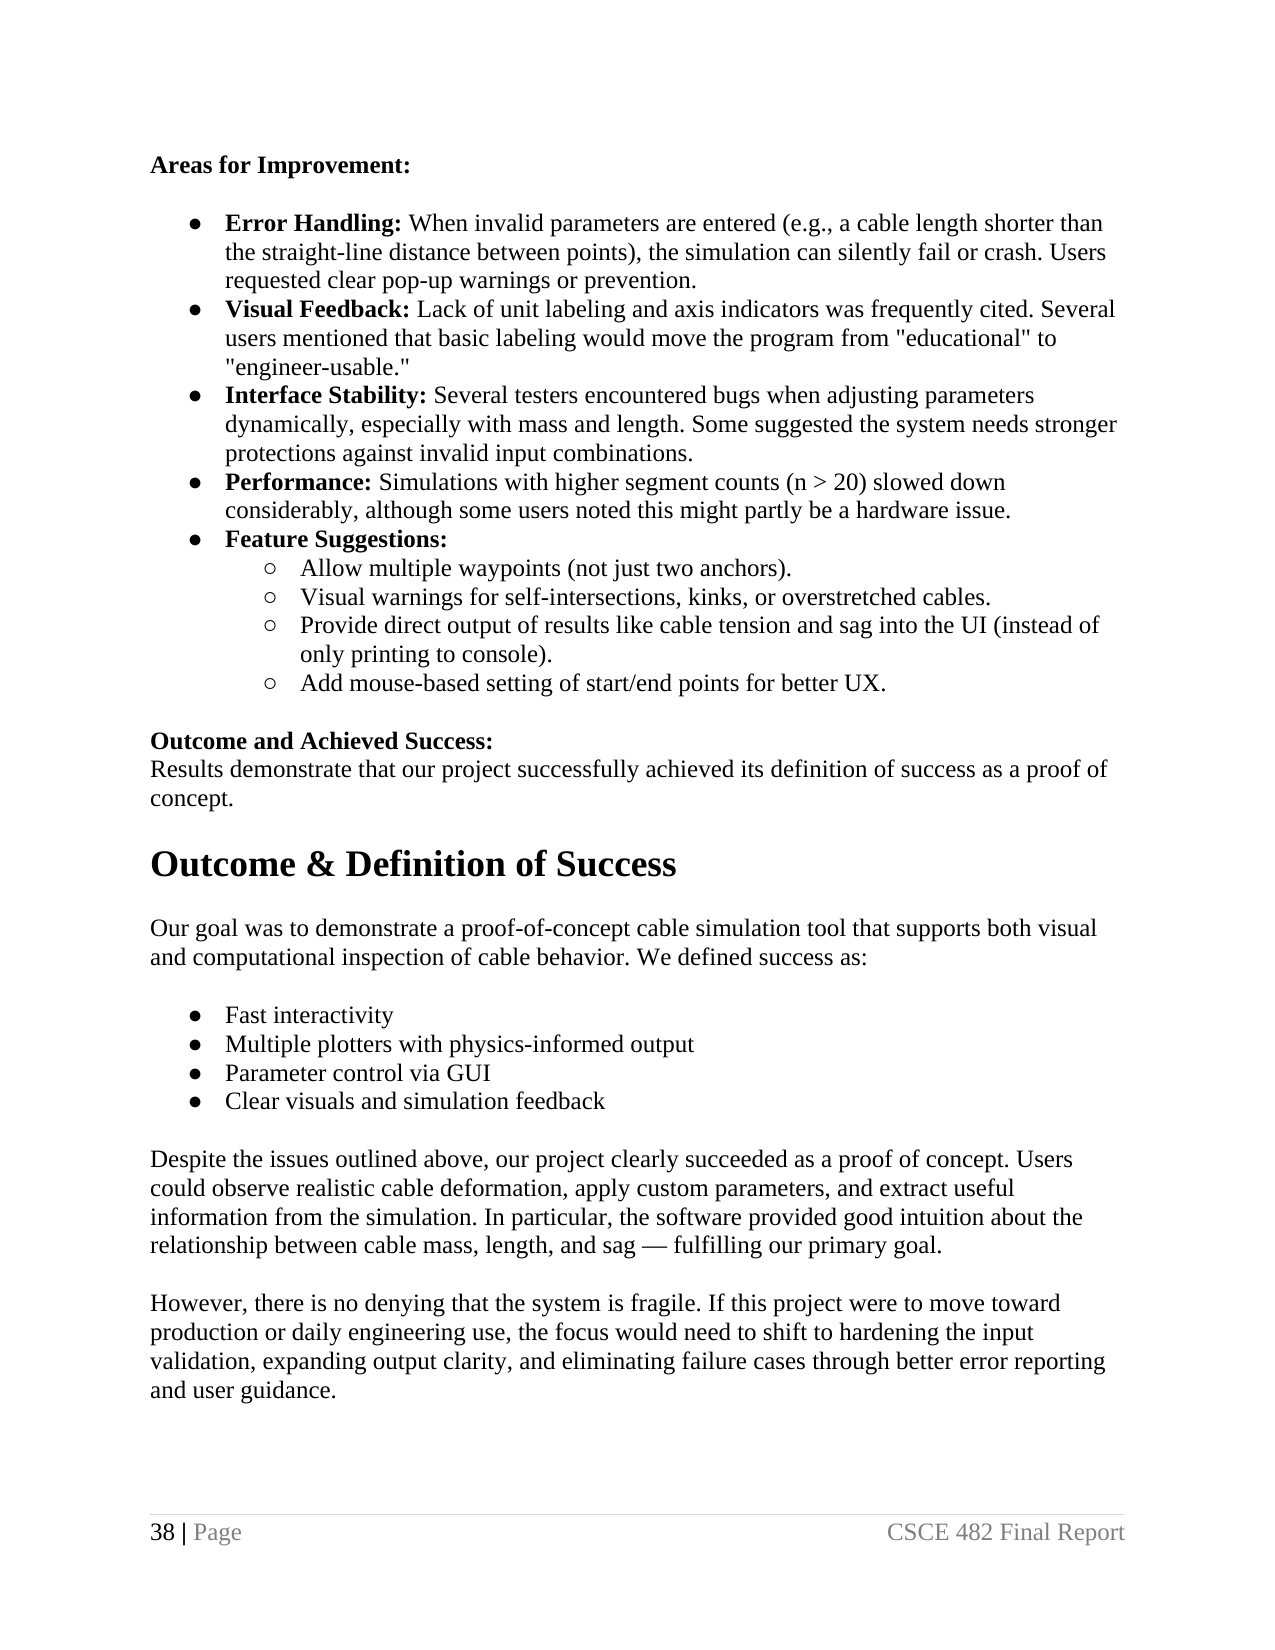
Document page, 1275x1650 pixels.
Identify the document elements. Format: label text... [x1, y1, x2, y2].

subtitle Outcome & Definition of Success [150, 841, 1125, 884]
text Our goal was to demonstrate a proof-of-concept cable simulation tool that supports both visual and computational inspection of cable behavior. We defined success as: [150, 913, 1125, 971]
list Add mouse-based setting of start/end points for better UX. [262, 668, 1125, 697]
list Feature Suggestions: [187, 524, 1125, 553]
text Areas for Improvement: [150, 150, 1125, 179]
list Error Handling: When invalid parameters are entered (e.g., a cable length shorter than the straight-line distance between points), the simulation can silently fail or crash. Users requested clear pop-up warnings or prevention. [187, 208, 1125, 294]
list Clear visuals and simulation feedback [187, 1086, 1125, 1115]
list Parameter control via GUI [187, 1058, 1125, 1086]
list Interface Stability: Several testers encountered bugs when adjusting parameters dynamically, especially with mass and length. Some suggested the system needs stronger protections against invalid input combinations. [187, 380, 1125, 467]
list Visual Feedback: Lack of unit labeling and axis indicators was frequently cited. Several users mentioned that basic labeling would move the program from "educational" to "engineer-usable." [187, 294, 1125, 380]
list Fast interactivity [187, 1000, 1125, 1029]
text Despite the issues outlined above, our project clearly succeeded as a proof of concept. Users could observe realistic cable deformation, apply custom parameters, and extract useful information from the simulation. In particular, the software provided good intuition about the relationship between cable mass, length, and sag — fulfilling our primary goal. [150, 1144, 1125, 1259]
list Multiple plotters with physics-informed output [187, 1029, 1125, 1058]
list Visual warnings for self-intersections, kinks, or overstretched cables. [262, 582, 1125, 610]
text Outcome and Achieved Success: Results demonstrate that our project successfully achieved its definition of success as a proof of concept. [150, 726, 1125, 812]
text However, there is no denying that the system is fragile. If this project were to move toward production or daily engineering use, the focus would need to shift to hardening the input validation, expanding output clarity, and eliminating failure cases through better error reporting and user guidance. [150, 1288, 1125, 1403]
list Provide direct output of results like cable tension and sag into the UI (instead of only printing to console). [262, 610, 1125, 668]
list Performance: Simulations with higher segment counts (n > 20) slowed down considerably, although some users noted this might partly be a hardware issue. [187, 467, 1125, 524]
list Allow multiple waypoints (not just two anchors). [262, 553, 1125, 582]
